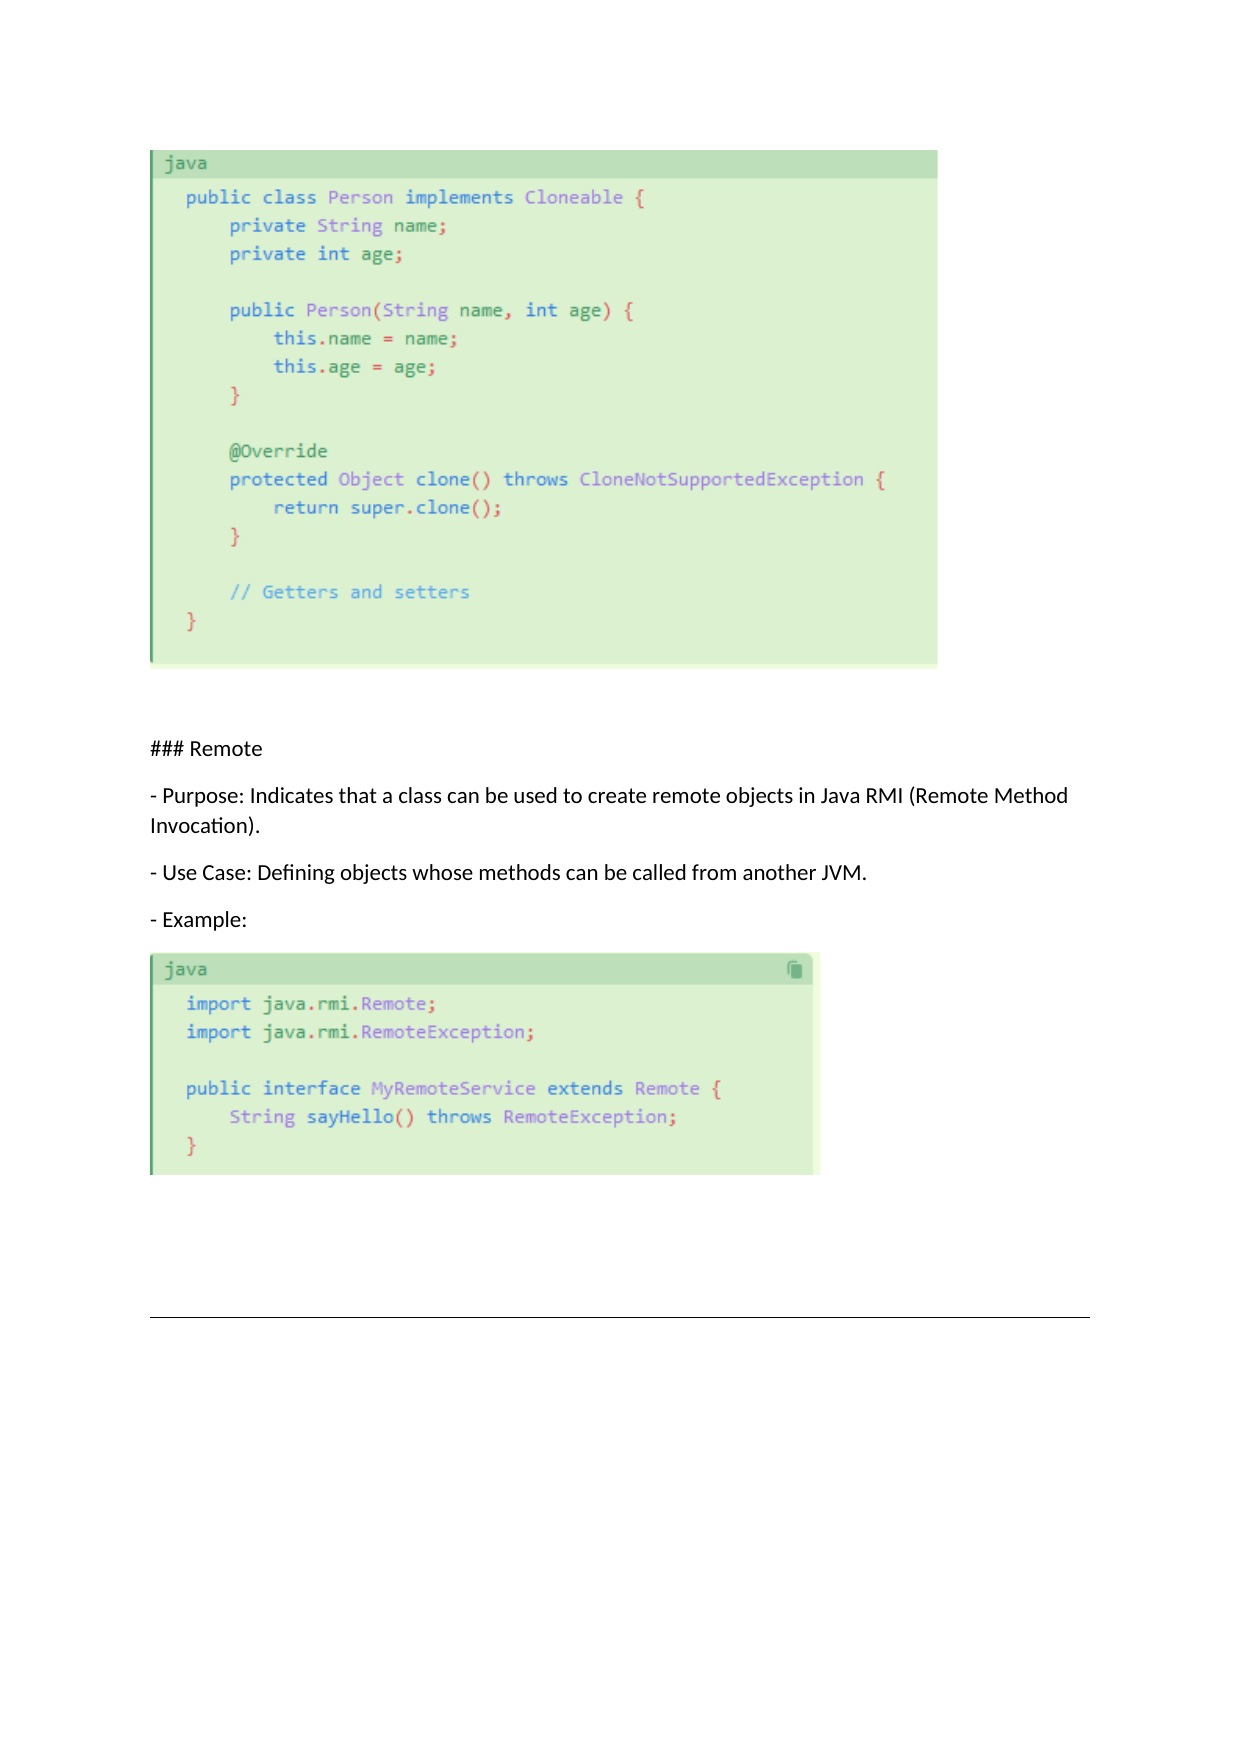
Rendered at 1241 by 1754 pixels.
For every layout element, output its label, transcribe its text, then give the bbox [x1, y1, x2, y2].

picture [150, 952, 821, 1175]
text ### Remote [150, 734, 1090, 762]
text - Example: [150, 905, 1090, 933]
picture [150, 150, 938, 669]
text - Purpose: Indicates that a class can be used to create remote objects in Java RMI (Remote Method Invocation). [150, 781, 1090, 839]
text - Use Case: Defining objects whose methods can be called from another JVM. [150, 858, 1090, 886]
